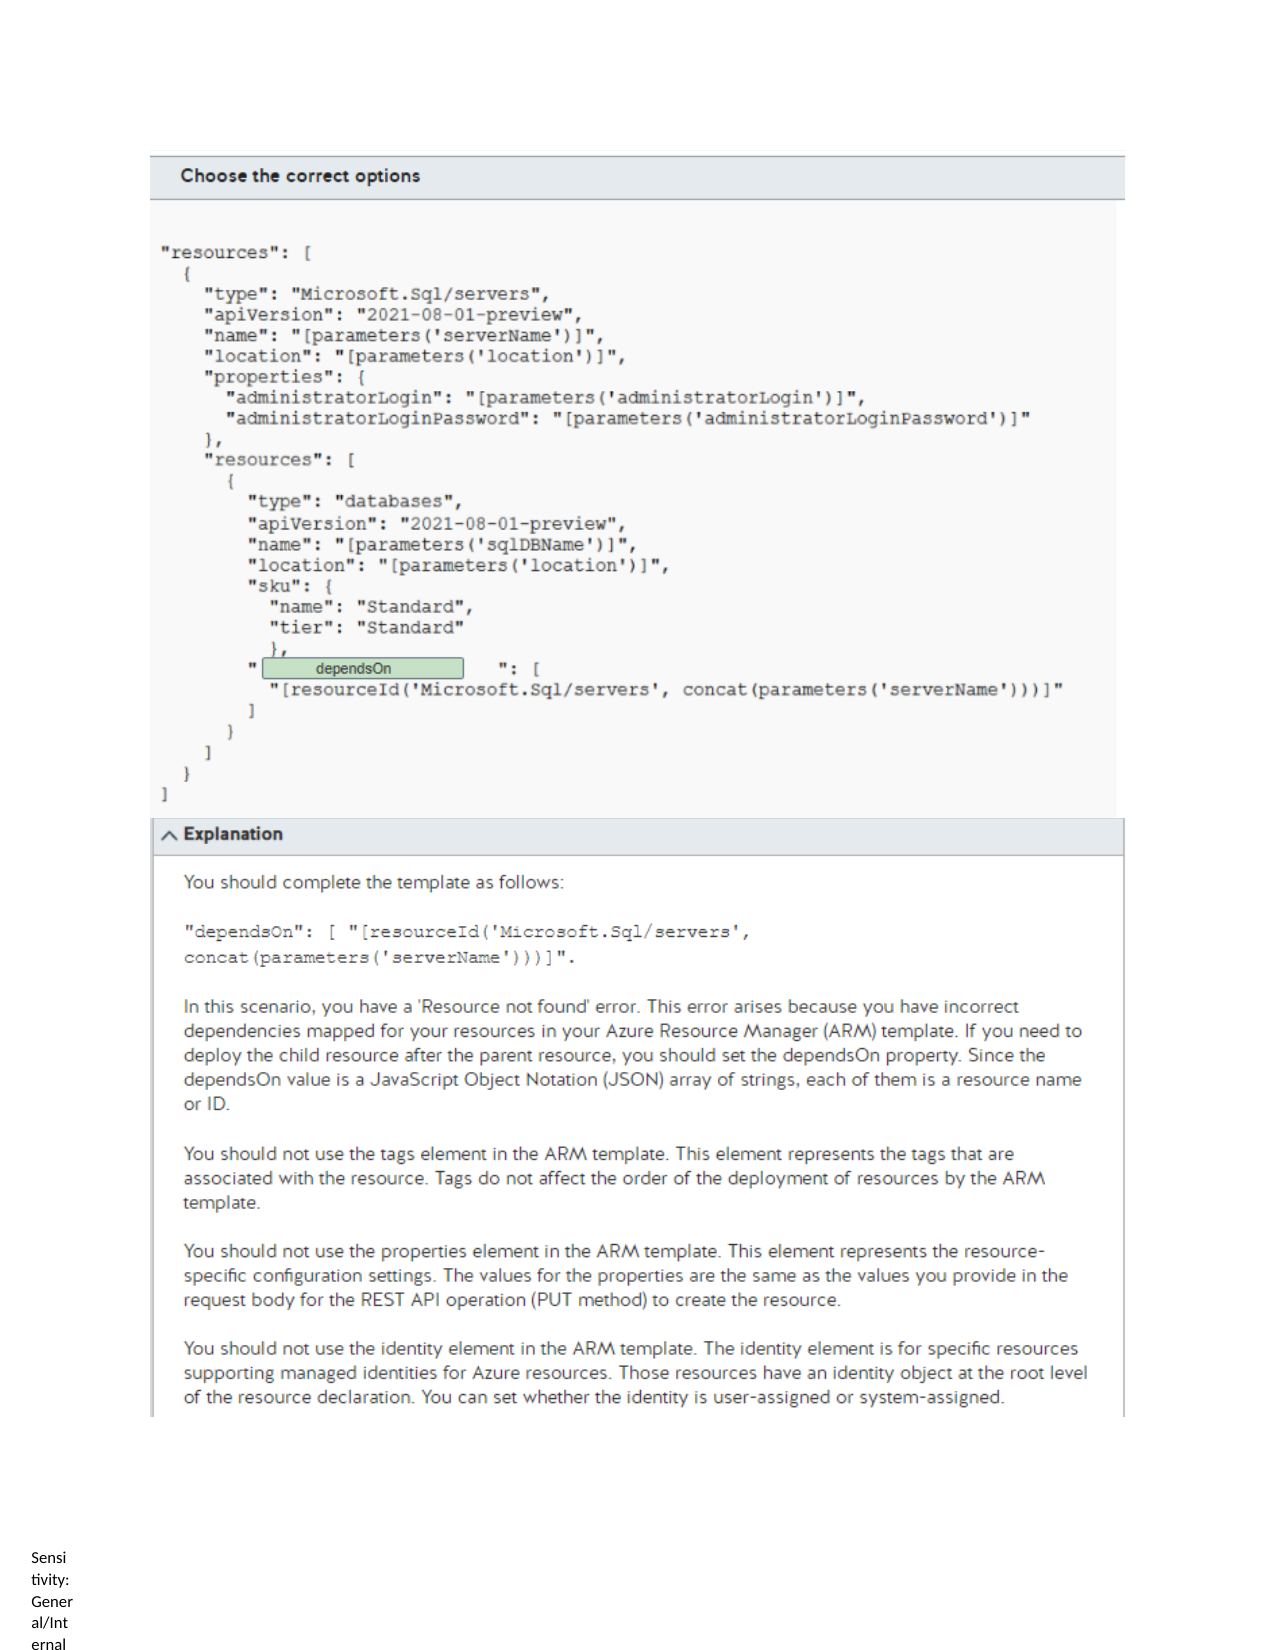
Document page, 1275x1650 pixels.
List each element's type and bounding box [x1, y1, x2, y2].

picture [150, 150, 1125, 1417]
